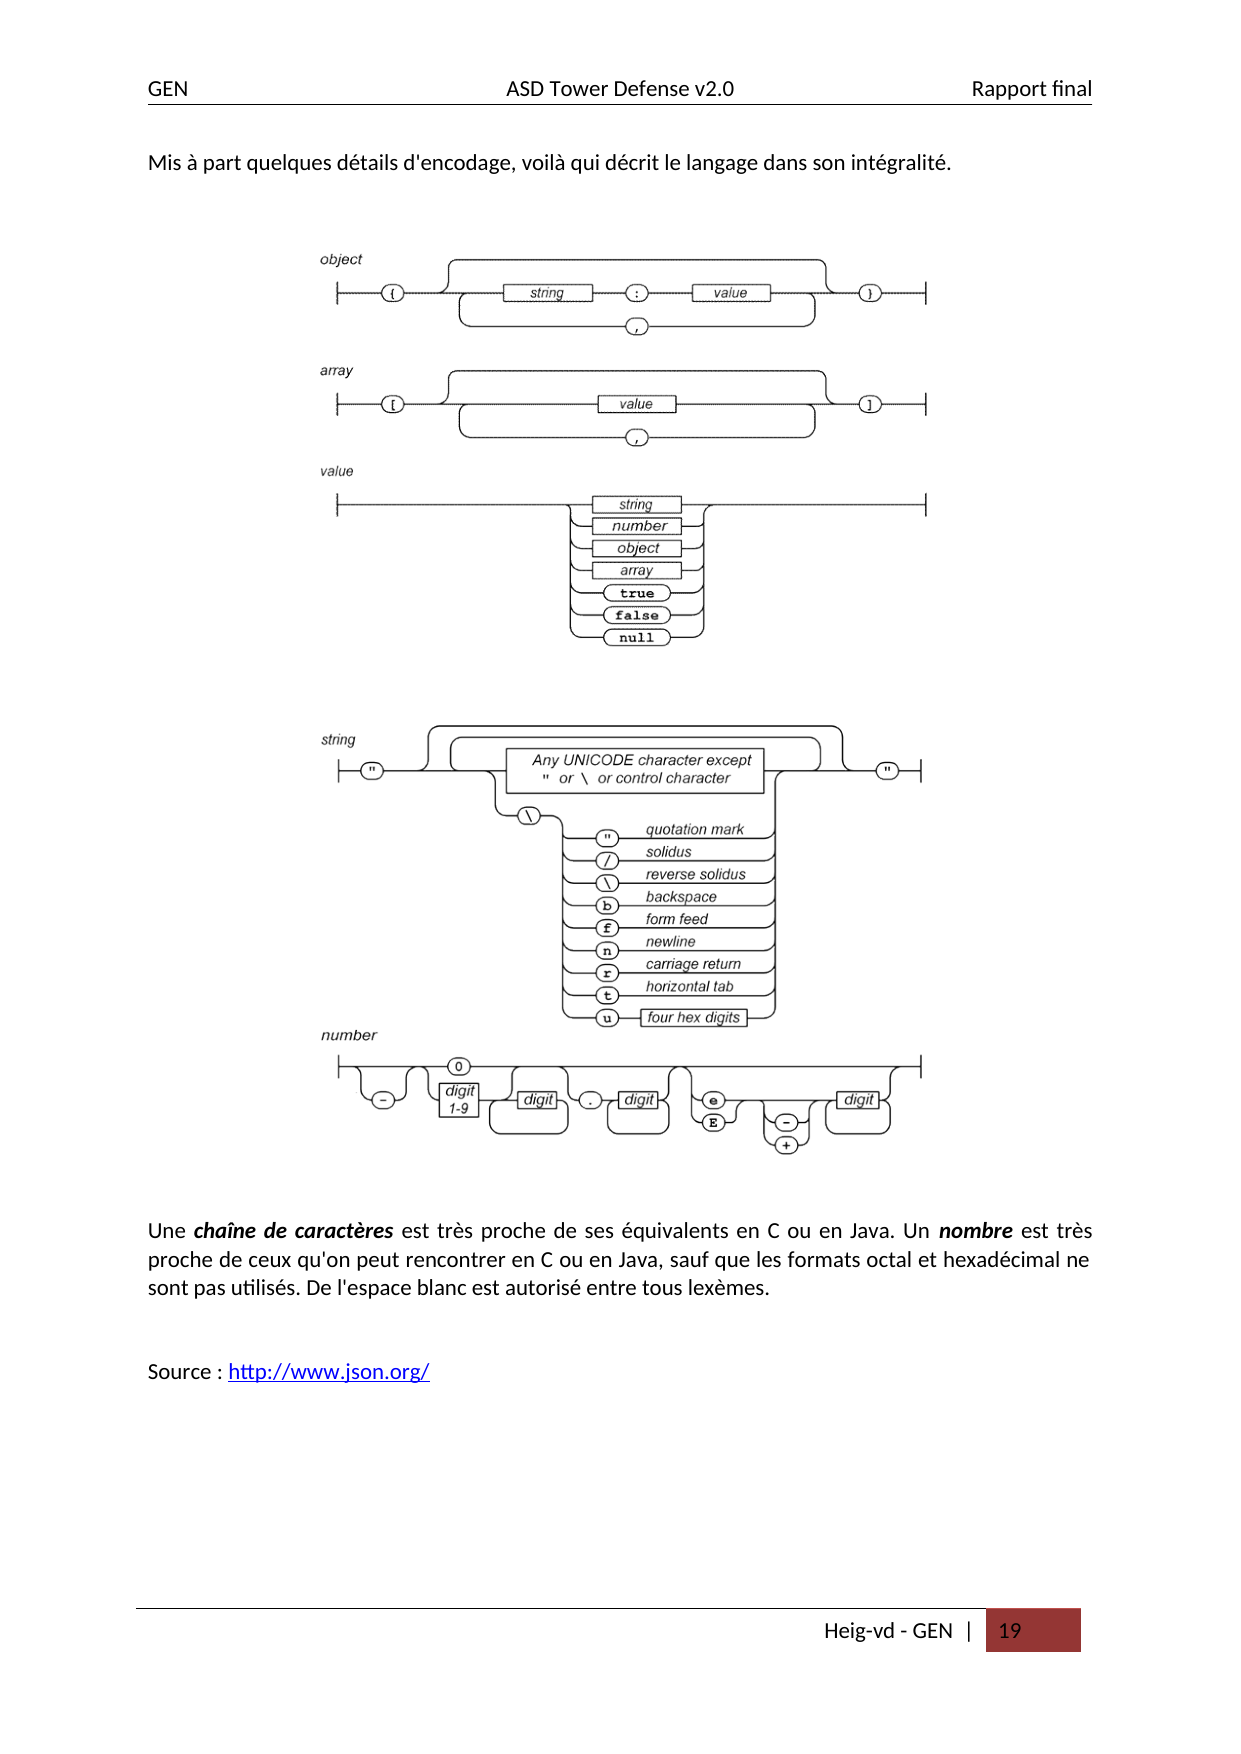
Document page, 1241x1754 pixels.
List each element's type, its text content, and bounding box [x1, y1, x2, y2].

picture [313, 723, 927, 1161]
text Mis à part quelques détails d'encodage, voilà qui décrit le langage dans son intégralité. [148, 148, 1092, 176]
picture [312, 231, 928, 667]
text Source : http://www.json.org/ [148, 1357, 1092, 1385]
text Une chaîne de caractères est très proche de ses équivalents en C ou en Java. Un nombre est très proche de ceux qu'on peut rencontrer en C ou en Java, sauf que les formats octal et hexadécimal ne sont pas utilisés. De l'espace blanc est autorisé entre tous lexèmes. [148, 1217, 1092, 1301]
